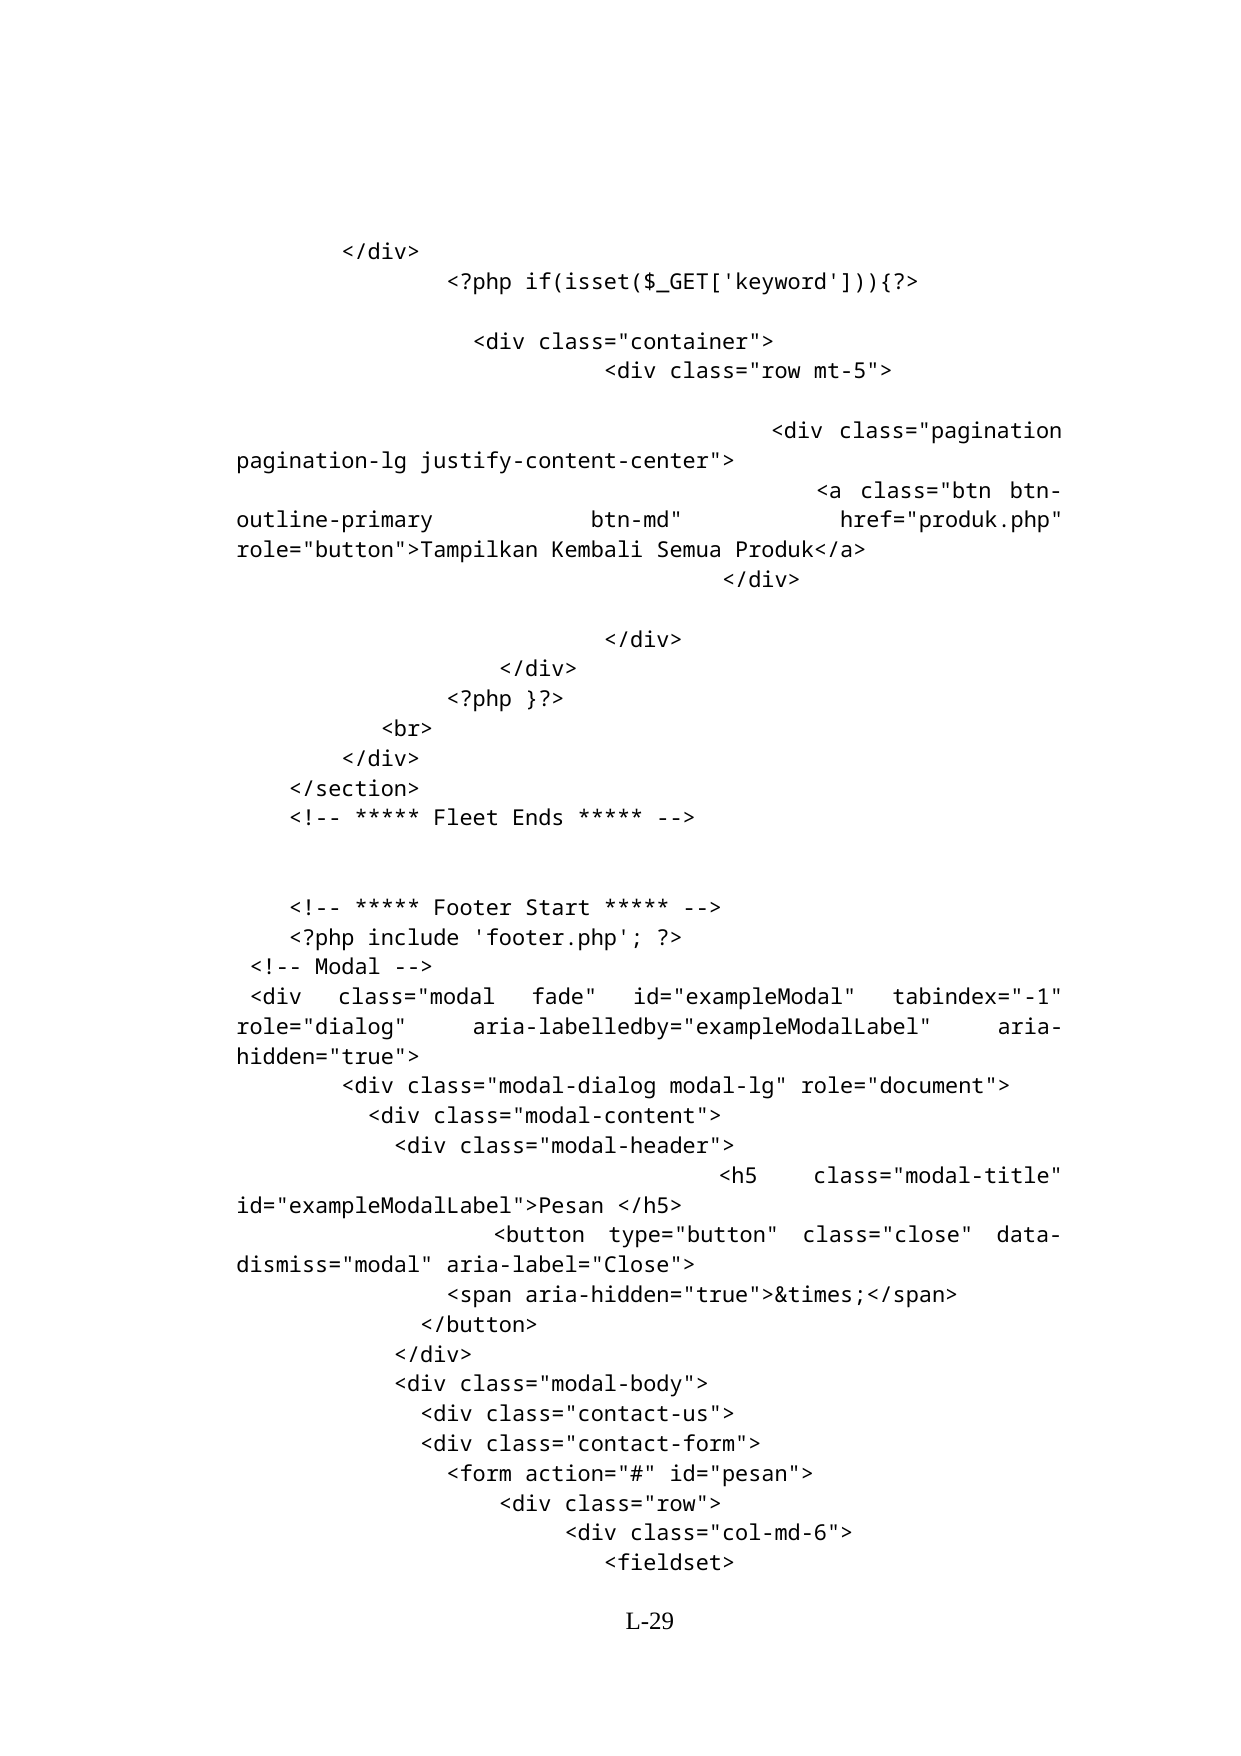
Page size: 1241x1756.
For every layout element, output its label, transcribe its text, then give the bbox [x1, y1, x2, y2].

text <br> [236, 713, 1063, 743]
text </div> [236, 743, 1063, 772]
text <span aria-hidden="true">&times;</span> [236, 1279, 1063, 1309]
text <div class="modal fade" id="exampleModal" tabindex="-1" role="dialog" aria-labelledby="exampleModalLabel" aria-hidden="true"> [236, 981, 1063, 1070]
text <!-- Modal --> [236, 951, 1063, 981]
text <div class="container"> [236, 326, 1063, 355]
text <fieldset> [236, 1547, 1063, 1577]
text <div class="modal-content"> [236, 1100, 1063, 1130]
text </button> [236, 1309, 1063, 1338]
text <!-- ***** Footer Start ***** --> [236, 892, 1063, 921]
text <div class="modal-header"> [236, 1130, 1063, 1160]
text <div class="contact-us"> [236, 1398, 1063, 1428]
text <button type="button" class="close" data-dismiss="modal" aria-label="Close"> [236, 1219, 1063, 1279]
text <!-- ***** Fleet Ends ***** --> [236, 802, 1063, 832]
text </section> [236, 772, 1063, 802]
text <div class="contact-form"> [236, 1428, 1063, 1458]
text <div class="pagination pagination-lg justify-content-center"> [236, 415, 1063, 474]
text <h5 class="modal-title" id="exampleModalLabel">Pesan </h5> [236, 1160, 1063, 1219]
text <div class="modal-body"> [236, 1368, 1063, 1398]
text <div class="modal-dialog modal-lg" role="document"> [236, 1070, 1063, 1100]
text </div> [236, 1338, 1063, 1368]
text </div> [236, 623, 1063, 653]
text <?php }?> [236, 683, 1063, 713]
text <?php if(isset($_GET['keyword'])){?> [236, 266, 1063, 296]
text </div> [236, 564, 1063, 594]
text <div class="row"> [236, 1487, 1063, 1517]
text </div> [236, 653, 1063, 683]
text </div> [236, 236, 1063, 266]
text <?php include 'footer.php'; ?> [236, 921, 1063, 951]
text <form action="#" id="pesan"> [236, 1458, 1063, 1487]
text <div class="row mt-5"> [236, 355, 1063, 385]
text <a class="btn btn-outline-primary btn-md" href="produk.php" role="button">Tampilkan Kembali Semua Produk</a> [236, 474, 1063, 564]
text <div class="col-md-6"> [236, 1517, 1063, 1547]
